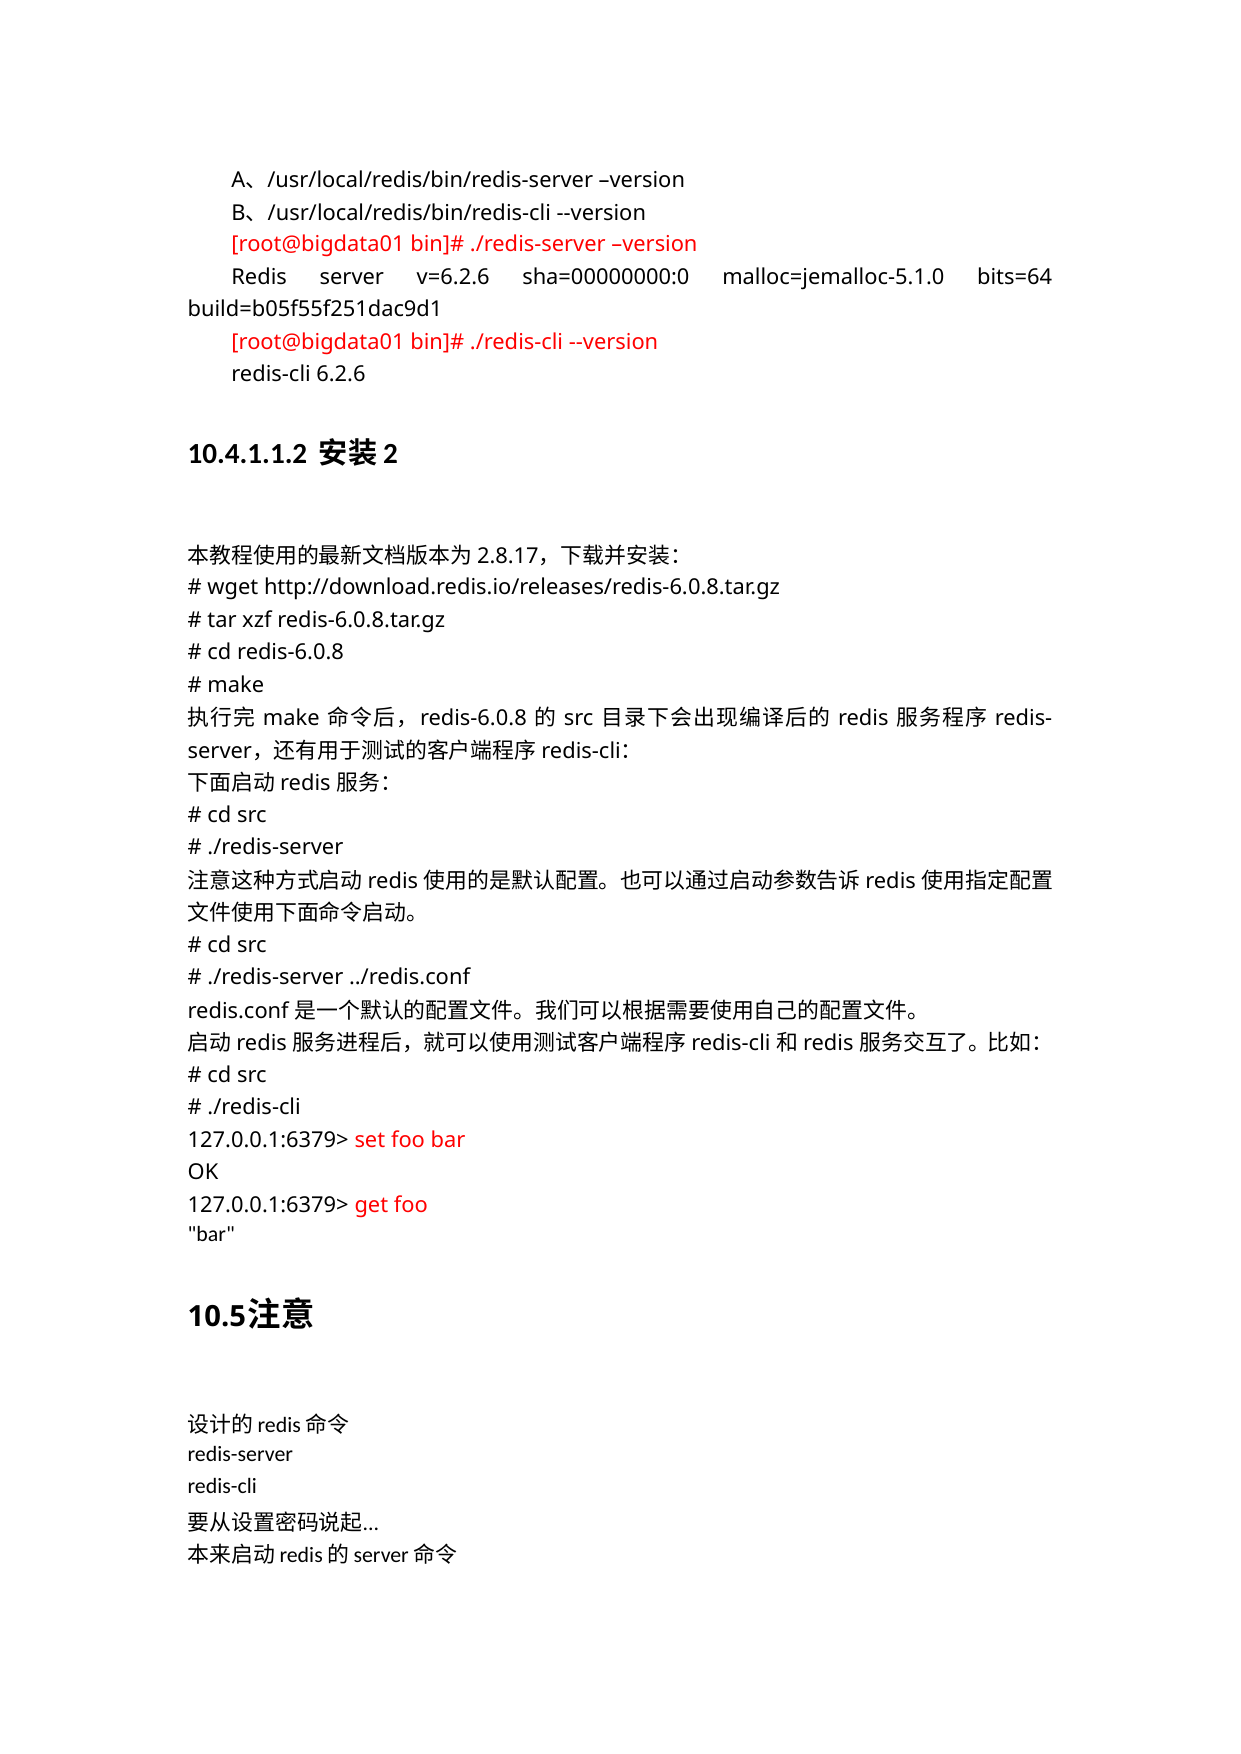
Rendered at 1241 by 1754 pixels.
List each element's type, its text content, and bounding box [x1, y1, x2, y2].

text OK [187, 1155, 1053, 1187]
subtitle 注意 [187, 1279, 1053, 1344]
text # cd redis-6.0.8 [187, 635, 1053, 667]
text # cd src [187, 927, 1053, 960]
text # wget http://download.redis.io/releases/redis-6.0.8.tar.gz [187, 570, 1053, 602]
text A、/usr/local/redis/bin/redis-server –version [187, 162, 1053, 194]
text B、/usr/local/redis/bin/redis-cli --version [187, 194, 1053, 227]
text # cd src [187, 797, 1053, 830]
text 设计的redis命令 [187, 1407, 1053, 1439]
text Redis server v=6.2.6 sha=00000000:0 malloc=jemalloc-5.1.0 bits=64 build=b05f55f251dac9d1 [187, 259, 1053, 324]
text # cd src [187, 1057, 1053, 1090]
text [root@bigdata01 bin]# ./redis-server –version [187, 227, 1053, 259]
text redis-cli [187, 1472, 1053, 1504]
text 127.0.0.1:6379> set foo bar [187, 1122, 1053, 1155]
text "bar" [187, 1220, 1053, 1252]
text redis-server [187, 1439, 1053, 1472]
text # tar xzf redis-6.0.8.tar.gz [187, 602, 1053, 635]
text # ./redis-server ../redis.conf [187, 960, 1053, 992]
text redis-cli 6.2.6 [187, 357, 1053, 389]
text 要从设置密码说起... [187, 1504, 1053, 1537]
text redis.conf 是一个默认的配置文件。我们可以根据需要使用自己的配置文件。 [187, 992, 1053, 1025]
text 启动 redis 服务进程后，就可以使用测试客户端程序 redis-cli 和 redis 服务交互了。 比如： [187, 1025, 1053, 1057]
text # make [187, 667, 1053, 700]
subtitle 安装2 [187, 419, 1053, 484]
text # ./redis-cli [187, 1090, 1053, 1122]
text 注意这种方式启动 redis 使用的是默认配置。也可以通过启动参数告诉 redis 使用指定配置文件使用下面命令启动。 [187, 862, 1053, 927]
text 下面启动 redis 服务： [187, 765, 1053, 797]
text 执行完 make 命令后，redis-6.0.8 的 src 目录下会出现编译后的 redis 服务程序 redis-server，还有用于测试的客户端程序 redis-cli： [187, 700, 1053, 765]
text 本教程使用的最新文档版本为 2.8.17，下载并安装： [187, 537, 1053, 570]
text # ./redis-server [187, 830, 1053, 862]
text [root@bigdata01 bin]# ./redis-cli --version [187, 324, 1053, 357]
text 127.0.0.1:6379> get foo [187, 1187, 1053, 1220]
text 本来启动redis的server命令 [187, 1537, 1053, 1569]
